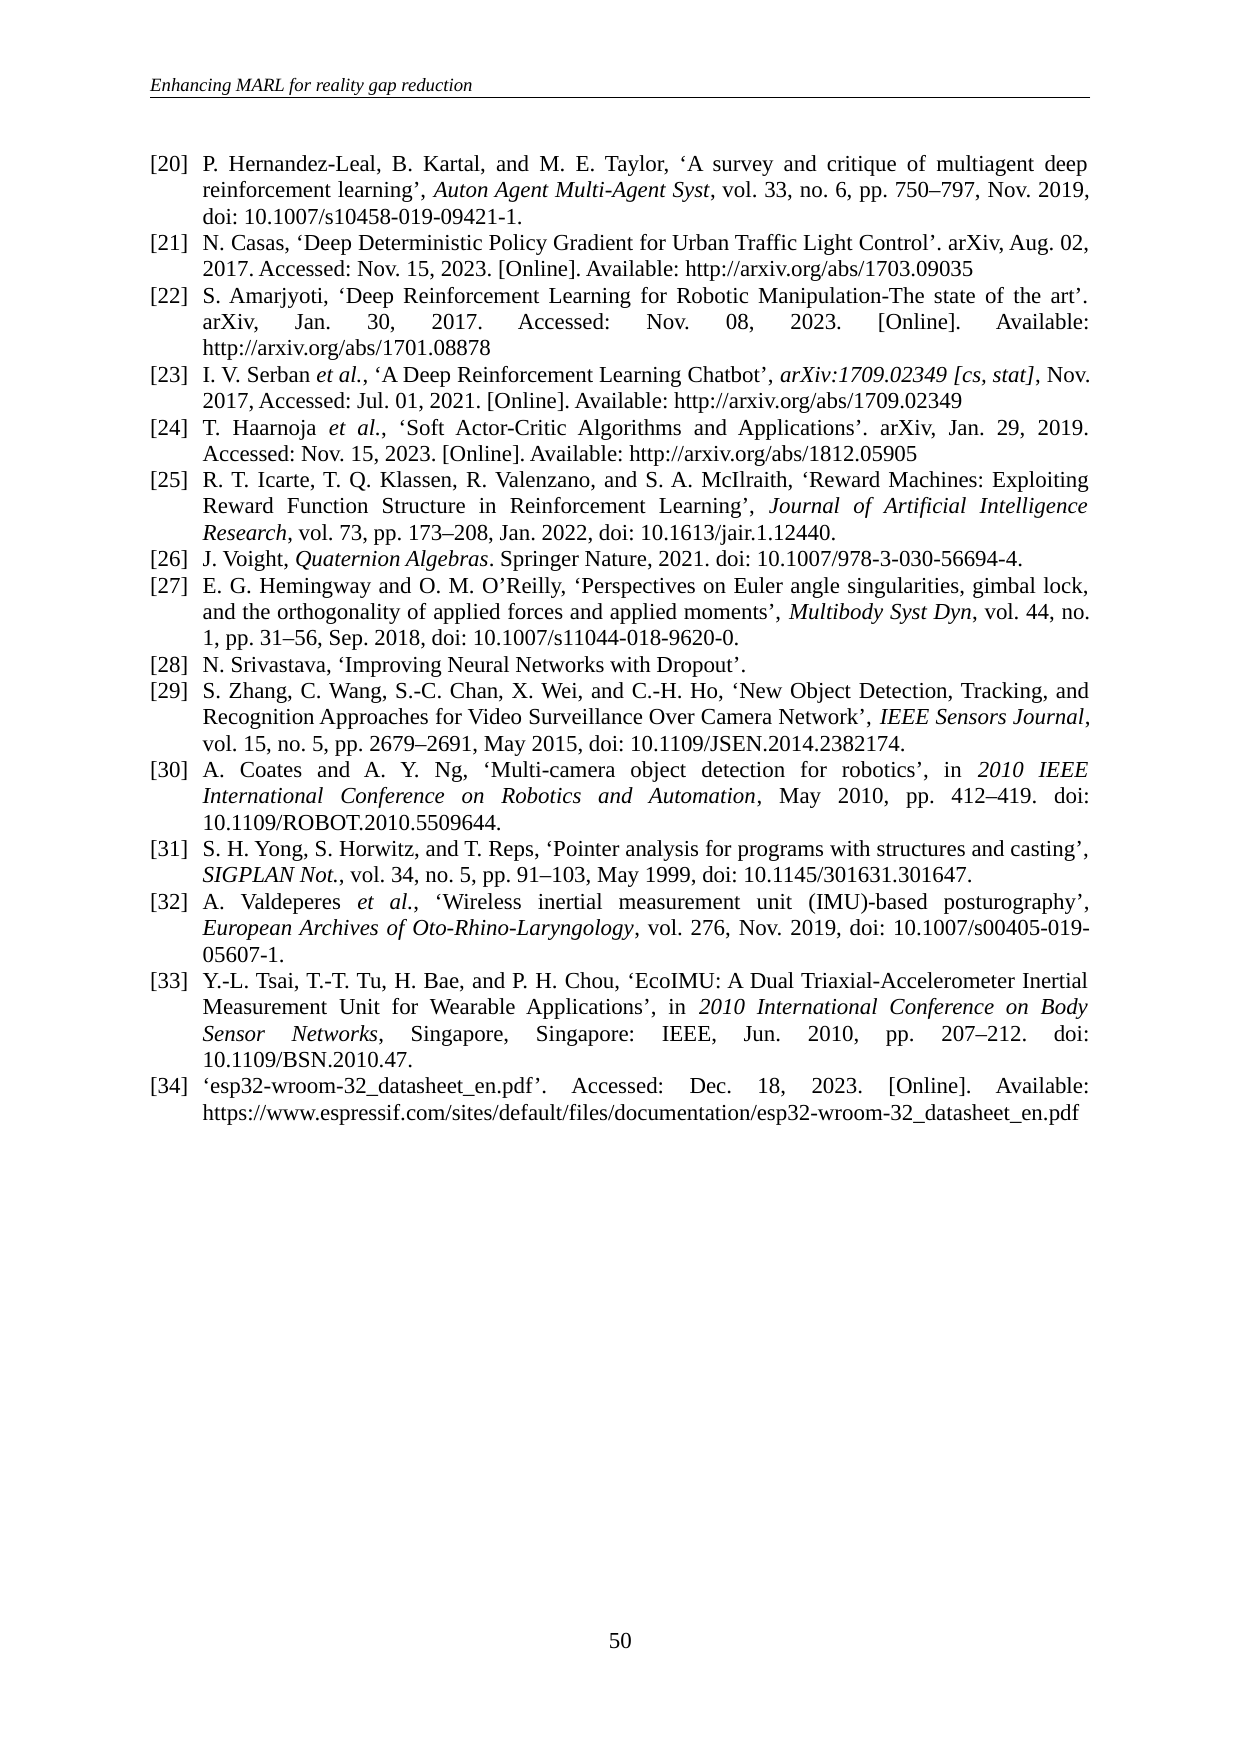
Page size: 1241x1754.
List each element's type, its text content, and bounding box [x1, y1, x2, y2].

text [33] Y.-L. Tsai, T.-T. Tu, H. Bae, and P. H. Chou, ‘EcoIMU: A Dual Triaxial-Accelerometer Inertial Measurement Unit for Wearable Applications’, in 2010 International Conference on Body Sensor Networks, Singapore, Singapore: IEEE, Jun. 2010, pp. 207–212. doi: 10.1109/BSN.2010.47. [150, 967, 1090, 1072]
text [34] ‘esp32-wroom-32_datasheet_en.pdf’. Accessed: Dec. 18, 2023. [Online]. Available: https://www.espressif.com/sites/default/files/documentation/esp32-wroom-32_datasheet_en.pdf [150, 1072, 1090, 1125]
text [20] P. Hernandez-Leal, B. Kartal, and M. E. Taylor, ‘A survey and critique of multiagent deep reinforcement learning’, Auton Agent Multi-Agent Syst, vol. 33, no. 6, pp. 750–797, Nov. 2019, doi: 10.1007/s10458-019-09421-1. [150, 150, 1090, 229]
text [32] A. Valdeperes et al., ‘Wireless inertial measurement unit (IMU)-based posturography’, European Archives of Oto-Rhino-Laryngology, vol. 276, Nov. 2019, doi: 10.1007/s00405-019-05607-1. [150, 888, 1090, 967]
text [23] I. V. Serban et al., ‘A Deep Reinforcement Learning Chatbot’, arXiv:1709.02349 [cs, stat], Nov. 2017, Accessed: Jul. 01, 2021. [Online]. Available: http://arxiv.org/abs/1709.02349 [150, 361, 1090, 413]
text [30] A. Coates and A. Y. Ng, ‘Multi-camera object detection for robotics’, in 2010 IEEE International Conference on Robotics and Automation, May 2010, pp. 412–419. doi: 10.1109/ROBOT.2010.5509644. [150, 756, 1090, 835]
text [21] N. Casas, ‘Deep Deterministic Policy Gradient for Urban Traffic Light Control’. arXiv, Aug. 02, 2017. Accessed: Nov. 15, 2023. [Online]. Available: http://arxiv.org/abs/1703.09035 [150, 229, 1090, 282]
text [25] R. T. Icarte, T. Q. Klassen, R. Valenzano, and S. A. McIlraith, ‘Reward Machines: Exploiting Reward Function Structure in Reinforcement Learning’, Journal of Artificial Intelligence Research, vol. 73, pp. 173–208, Jan. 2022, doi: 10.1613/jair.1.12440. [150, 466, 1090, 545]
text [31] S. H. Yong, S. Horwitz, and T. Reps, ‘Pointer analysis for programs with structures and casting’, SIGPLAN Not., vol. 34, no. 5, pp. 91–103, May 1999, doi: 10.1145/301631.301647. [150, 835, 1090, 888]
text [29] S. Zhang, C. Wang, S.-C. Chan, X. Wei, and C.-H. Ho, ‘New Object Detection, Tracking, and Recognition Approaches for Video Surveillance Over Camera Network’, IEEE Sensors Journal, vol. 15, no. 5, pp. 2679–2691, May 2015, doi: 10.1109/JSEN.2014.2382174. [150, 677, 1090, 756]
text [26] J. Voight, Quaternion Algebras. Springer Nature, 2021. doi: 10.1007/978-3-030-56694-4. [150, 545, 1090, 572]
text [22] S. Amarjyoti, ‘Deep Reinforcement Learning for Robotic Manipulation-The state of the art’. arXiv, Jan. 30, 2017. Accessed: Nov. 08, 2023. [Online]. Available: http://arxiv.org/abs/1701.08878 [150, 282, 1090, 361]
text [24] T. Haarnoja et al., ‘Soft Actor-Critic Algorithms and Applications’. arXiv, Jan. 29, 2019. Accessed: Nov. 15, 2023. [Online]. Available: http://arxiv.org/abs/1812.05905 [150, 413, 1090, 466]
text [28] N. Srivastava, ‘Improving Neural Networks with Dropout’. [150, 651, 1090, 677]
text [27] E. G. Hemingway and O. M. O’Reilly, ‘Perspectives on Euler angle singularities, gimbal lock, and the orthogonality of applied forces and applied moments’, Multibody Syst Dyn, vol. 44, no. 1, pp. 31–56, Sep. 2018, doi: 10.1007/s11044-018-9620-0. [150, 572, 1090, 651]
